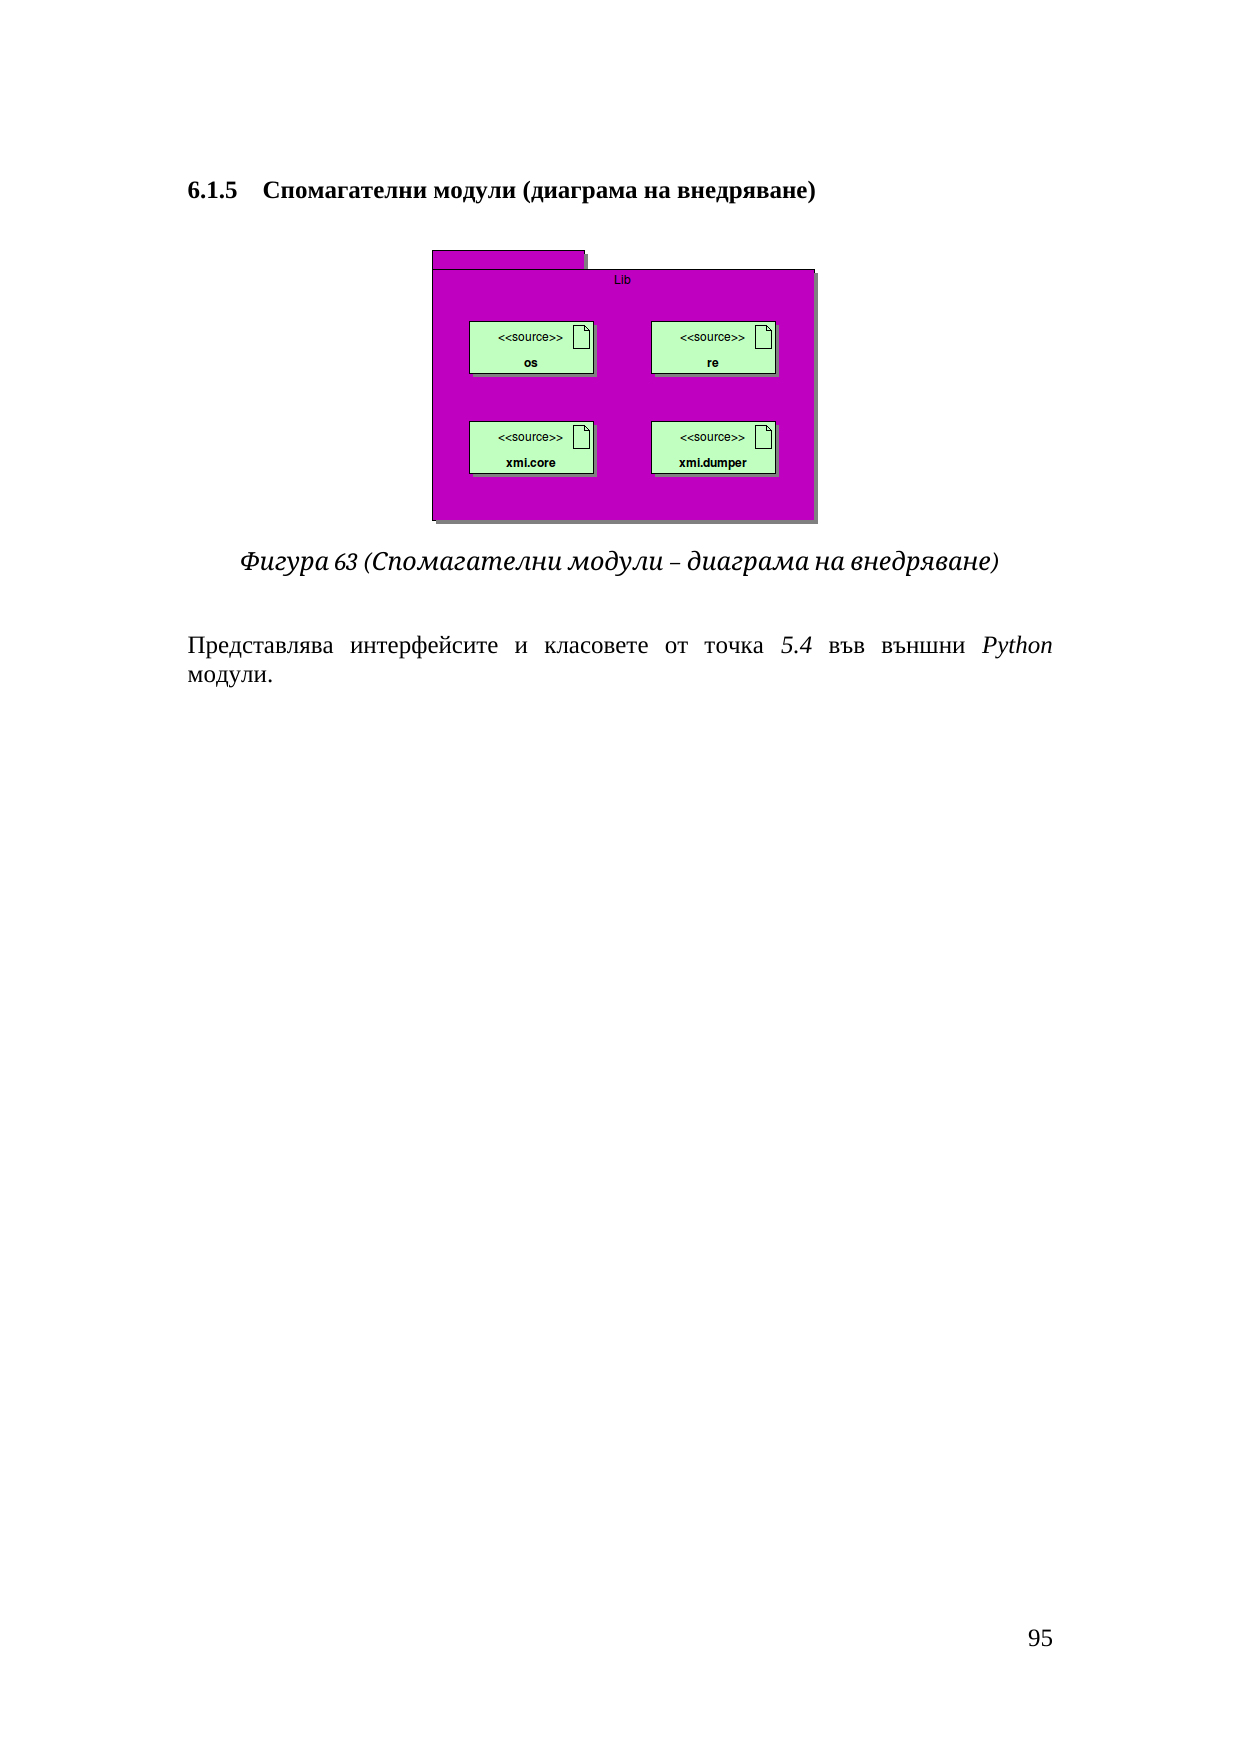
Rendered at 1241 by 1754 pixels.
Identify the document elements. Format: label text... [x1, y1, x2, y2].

subtitle Спомагателни модули (диаграма на внедряване) [187, 175, 1053, 204]
text Фигура 63 (Спомагателни модули – диаграма на внедряване) [187, 548, 1053, 576]
text Представлява интерфейсите и класовете от точка 5.4 във външни Python модули. [187, 630, 1053, 688]
picture [412, 228, 829, 536]
